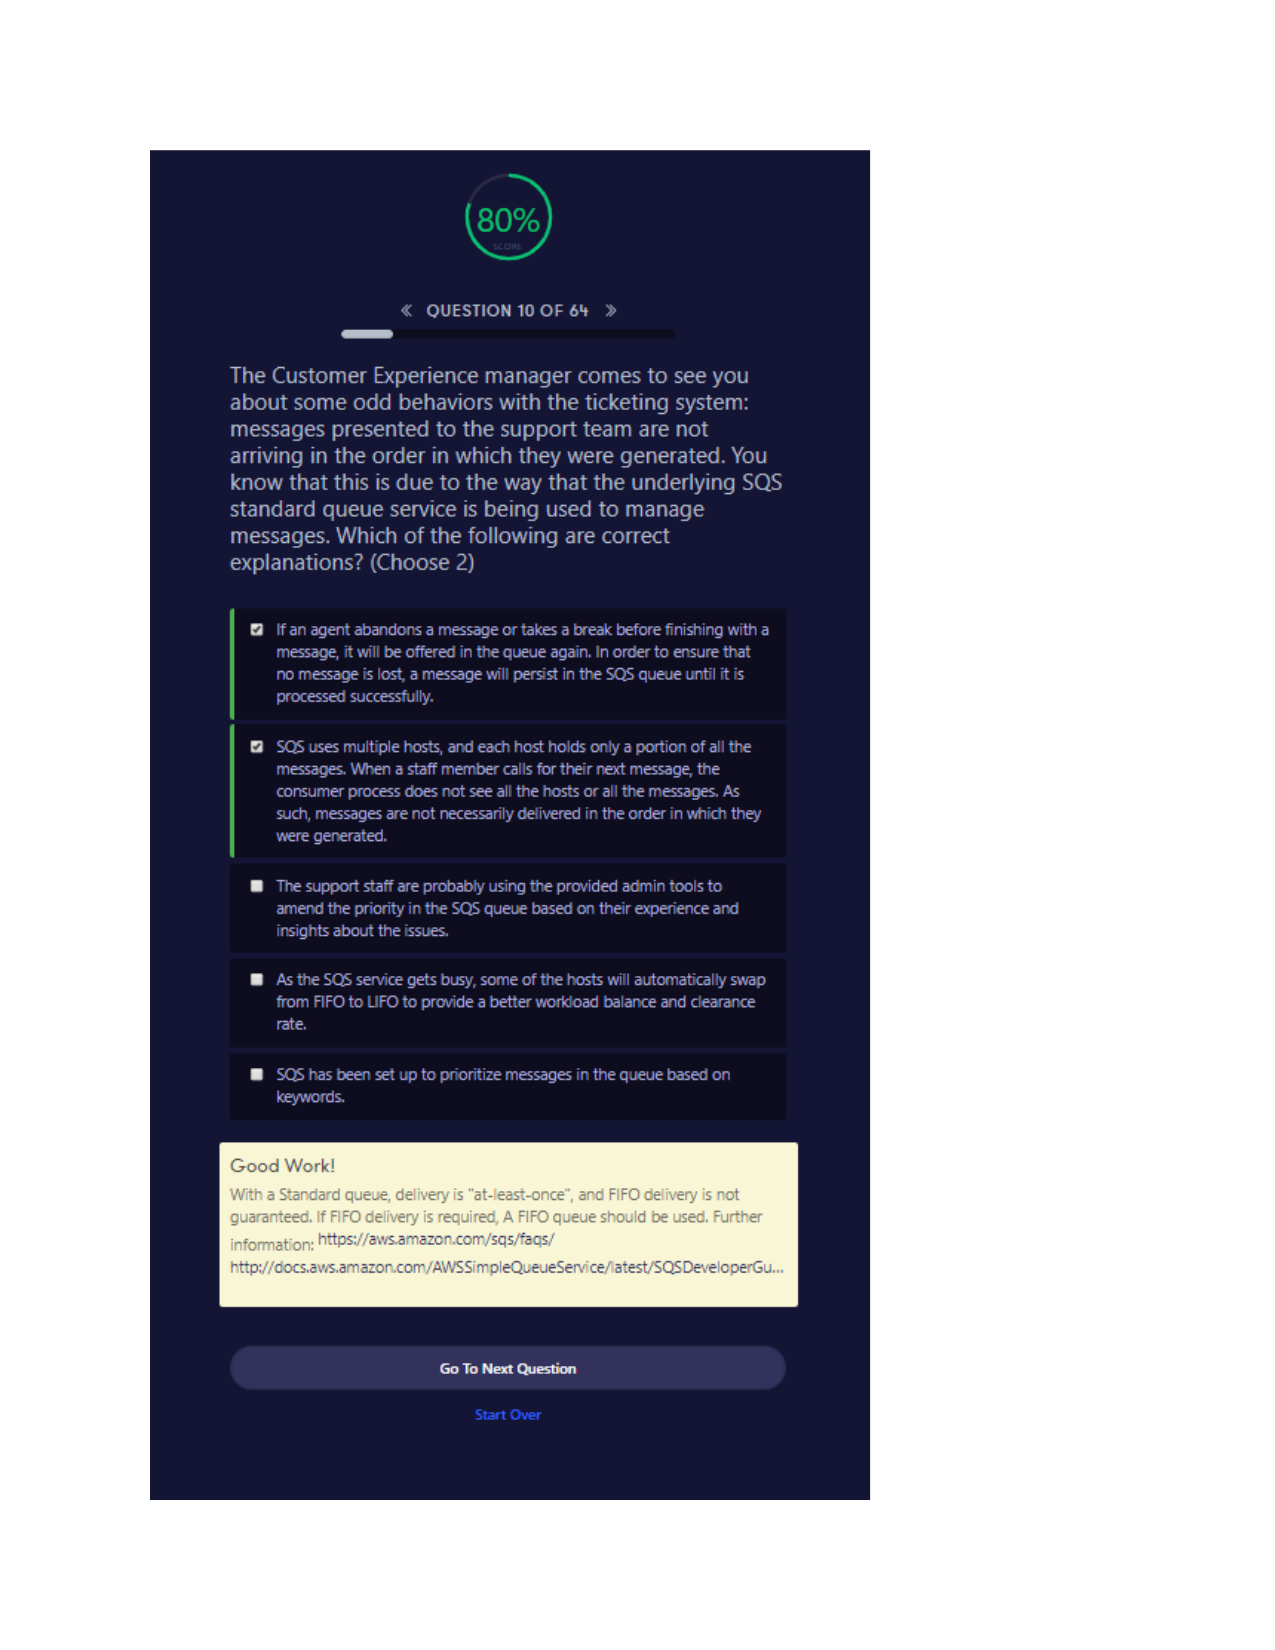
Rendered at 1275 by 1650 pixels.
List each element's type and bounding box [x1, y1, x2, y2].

picture [150, 150, 871, 1500]
